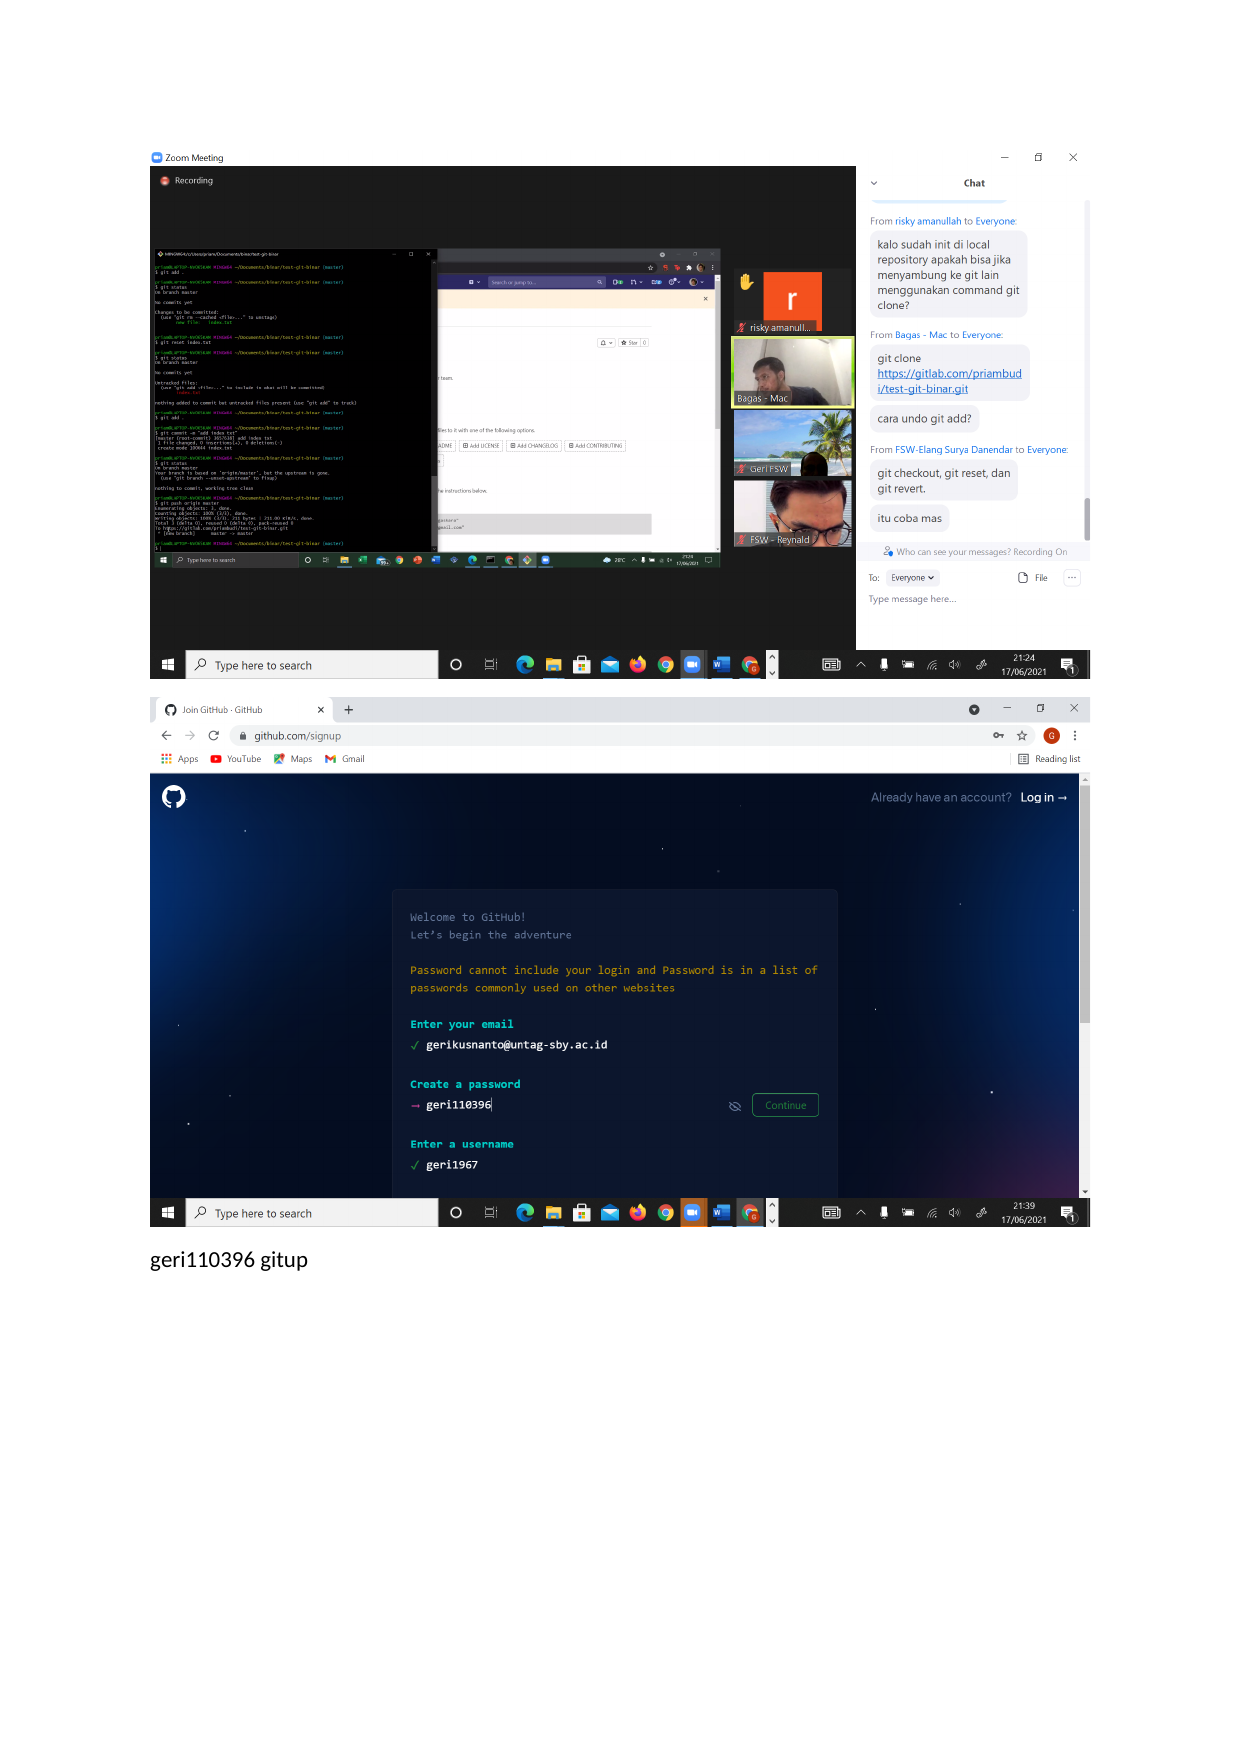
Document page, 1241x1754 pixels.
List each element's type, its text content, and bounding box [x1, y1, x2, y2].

text geri110396 gitup [150, 1245, 1090, 1273]
picture [150, 150, 1091, 679]
picture [150, 697, 1091, 1227]
